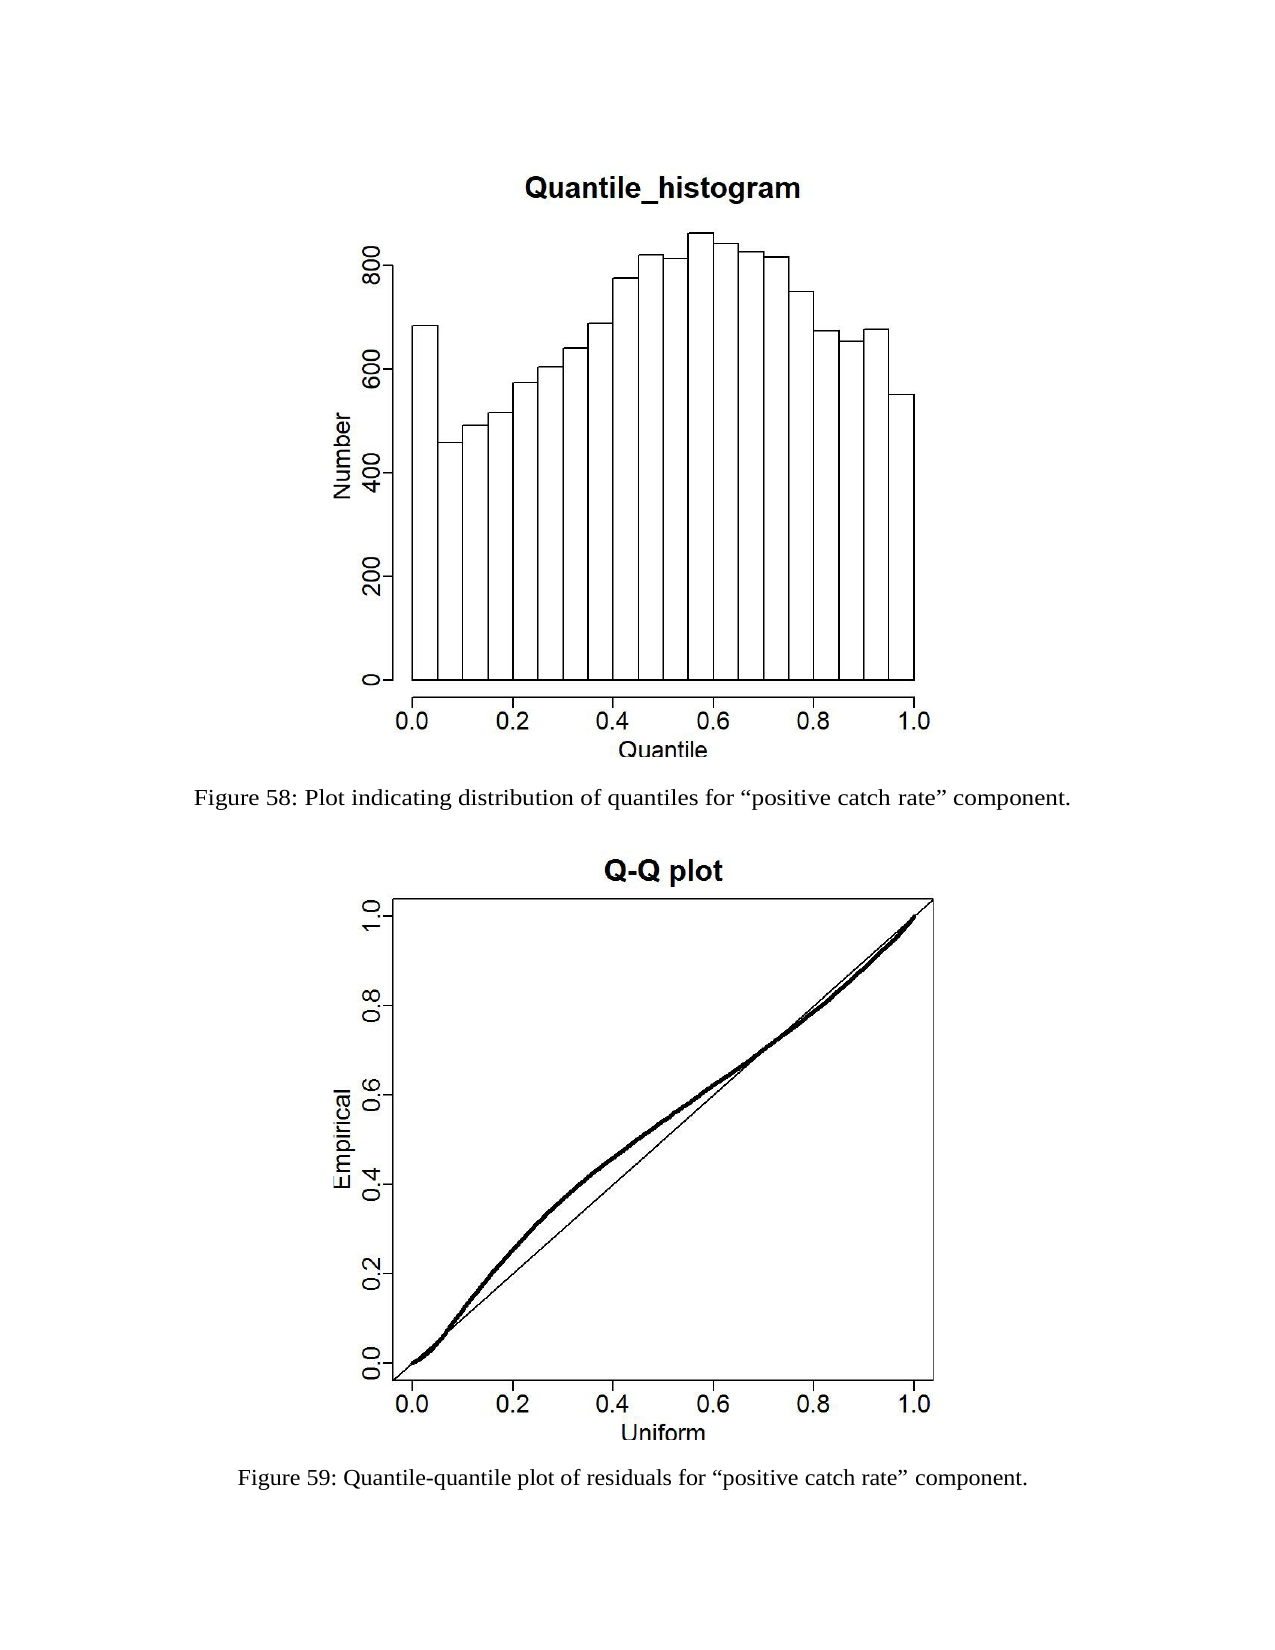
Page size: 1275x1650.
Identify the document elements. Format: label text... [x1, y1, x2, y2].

picture [333, 851, 934, 1440]
text Figure 58: Plot indicating distribution of quantiles for “positive catch rate” component. [15, 784, 1251, 810]
picture [333, 168, 934, 757]
